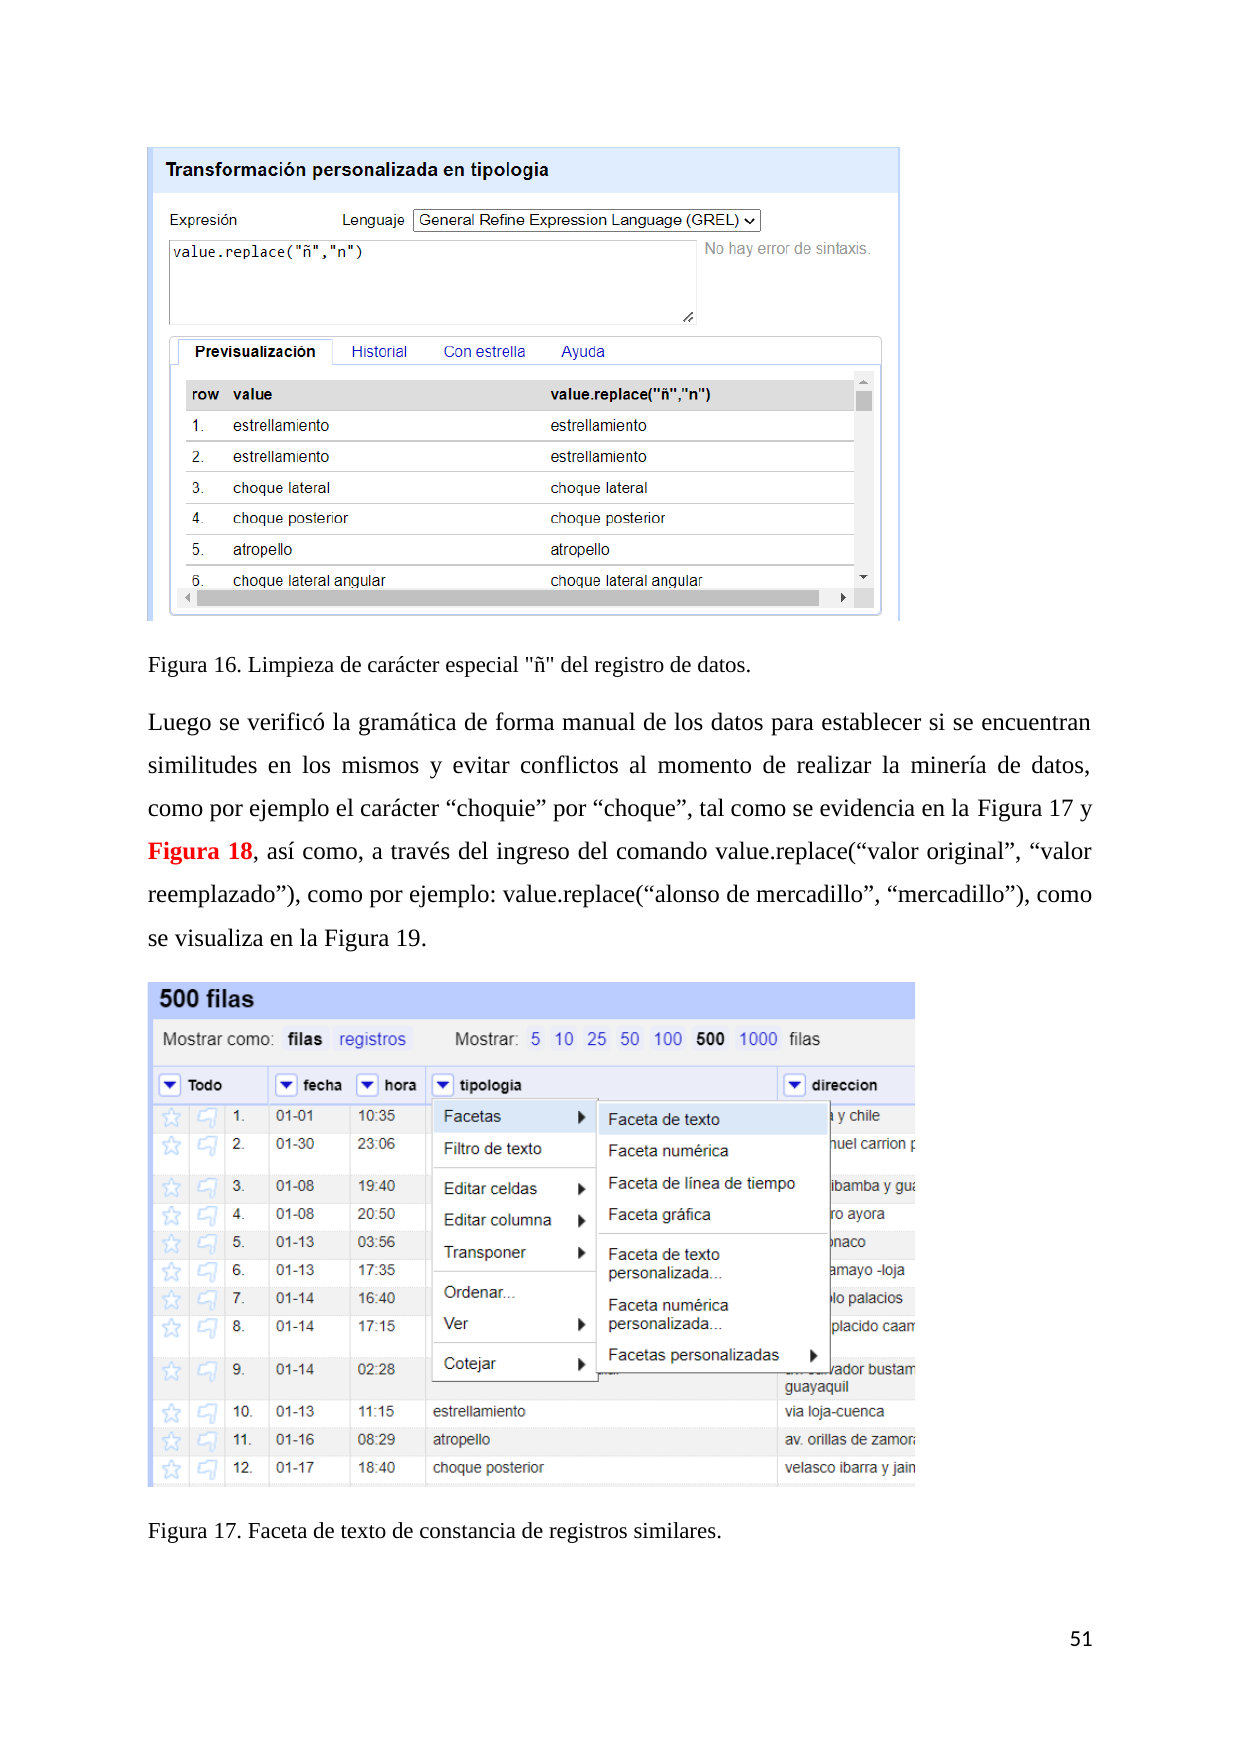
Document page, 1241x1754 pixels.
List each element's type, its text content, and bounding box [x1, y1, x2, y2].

text Figura 17. Faceta de texto de constancia de registros similares. [148, 1517, 1092, 1544]
picture [147, 147, 901, 621]
text Luego se verificó la gramática de forma manual de los datos para establecer si se encuentran similitudes en los mismos y evitar conflictos al momento de realizar la minería de datos, como por ejemplo el carácter “choquie” por “choque”, tal como se evidencia en la Figura 17 y Figura 18, así como, a través del ingreso del comando value.replace(“valor original”, “valor reemplazado”), como por ejemplo: value.replace(“alonso de mercadillo”, “mercadillo”), como se visualiza en la Figura 19. [148, 707, 1092, 951]
picture [147, 982, 916, 1487]
text Figura 16. Limpieza de carácter especial "ñ" del registro de datos. [148, 651, 1092, 677]
